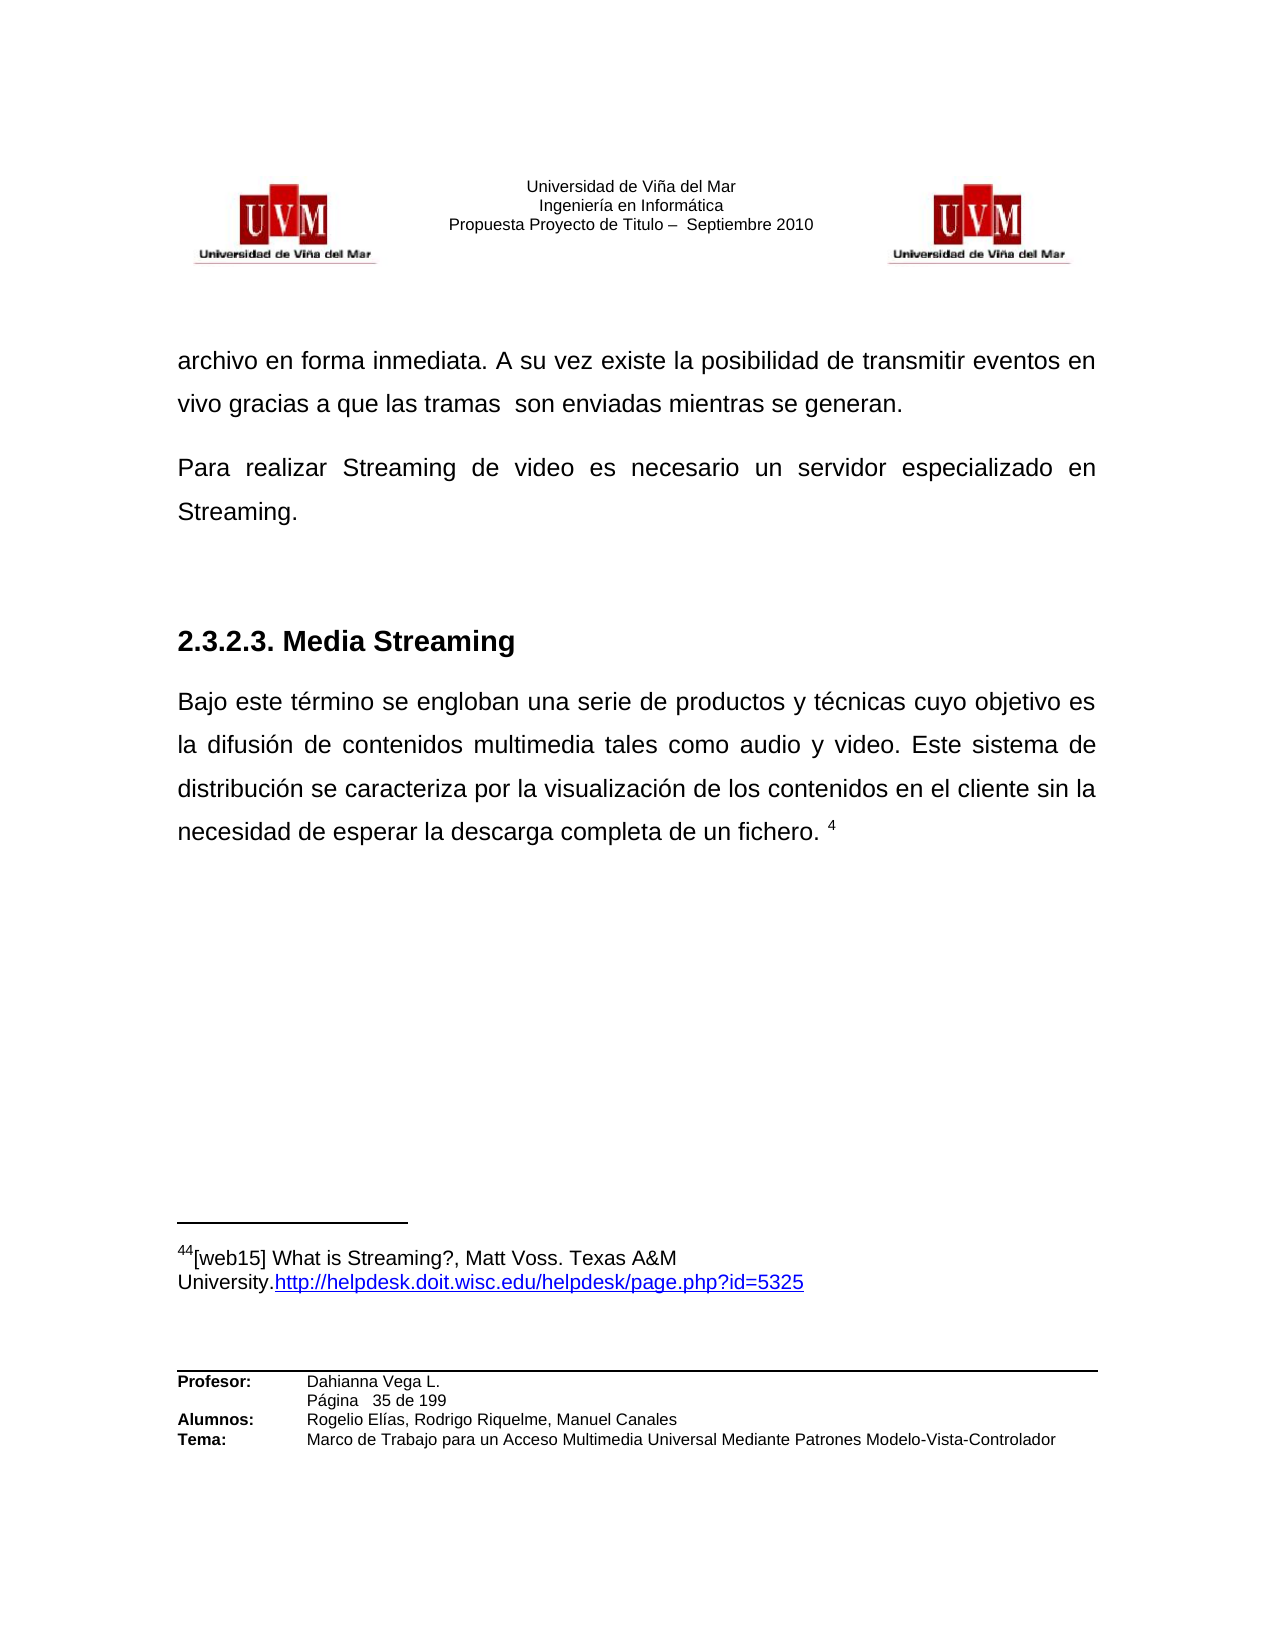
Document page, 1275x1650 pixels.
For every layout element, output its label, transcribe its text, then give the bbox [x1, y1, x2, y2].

text Bajo este término se engloban una serie de productos y técnicas cuyo objetivo es la difusión de contenidos multimedia tales como audio y video. Este sistema de distribución se caracteriza por la visualización de los contenidos en el cliente sin la necesidad de esperar la descarga completa de un fichero. [177, 687, 1098, 845]
picture [177, 176, 390, 267]
picture [871, 176, 1084, 267]
subtitle 2.3.2.3. Media Streaming [177, 624, 1098, 658]
text Para realizar Streaming de video es necesario un servidor especializado en Streaming. [177, 453, 1098, 525]
